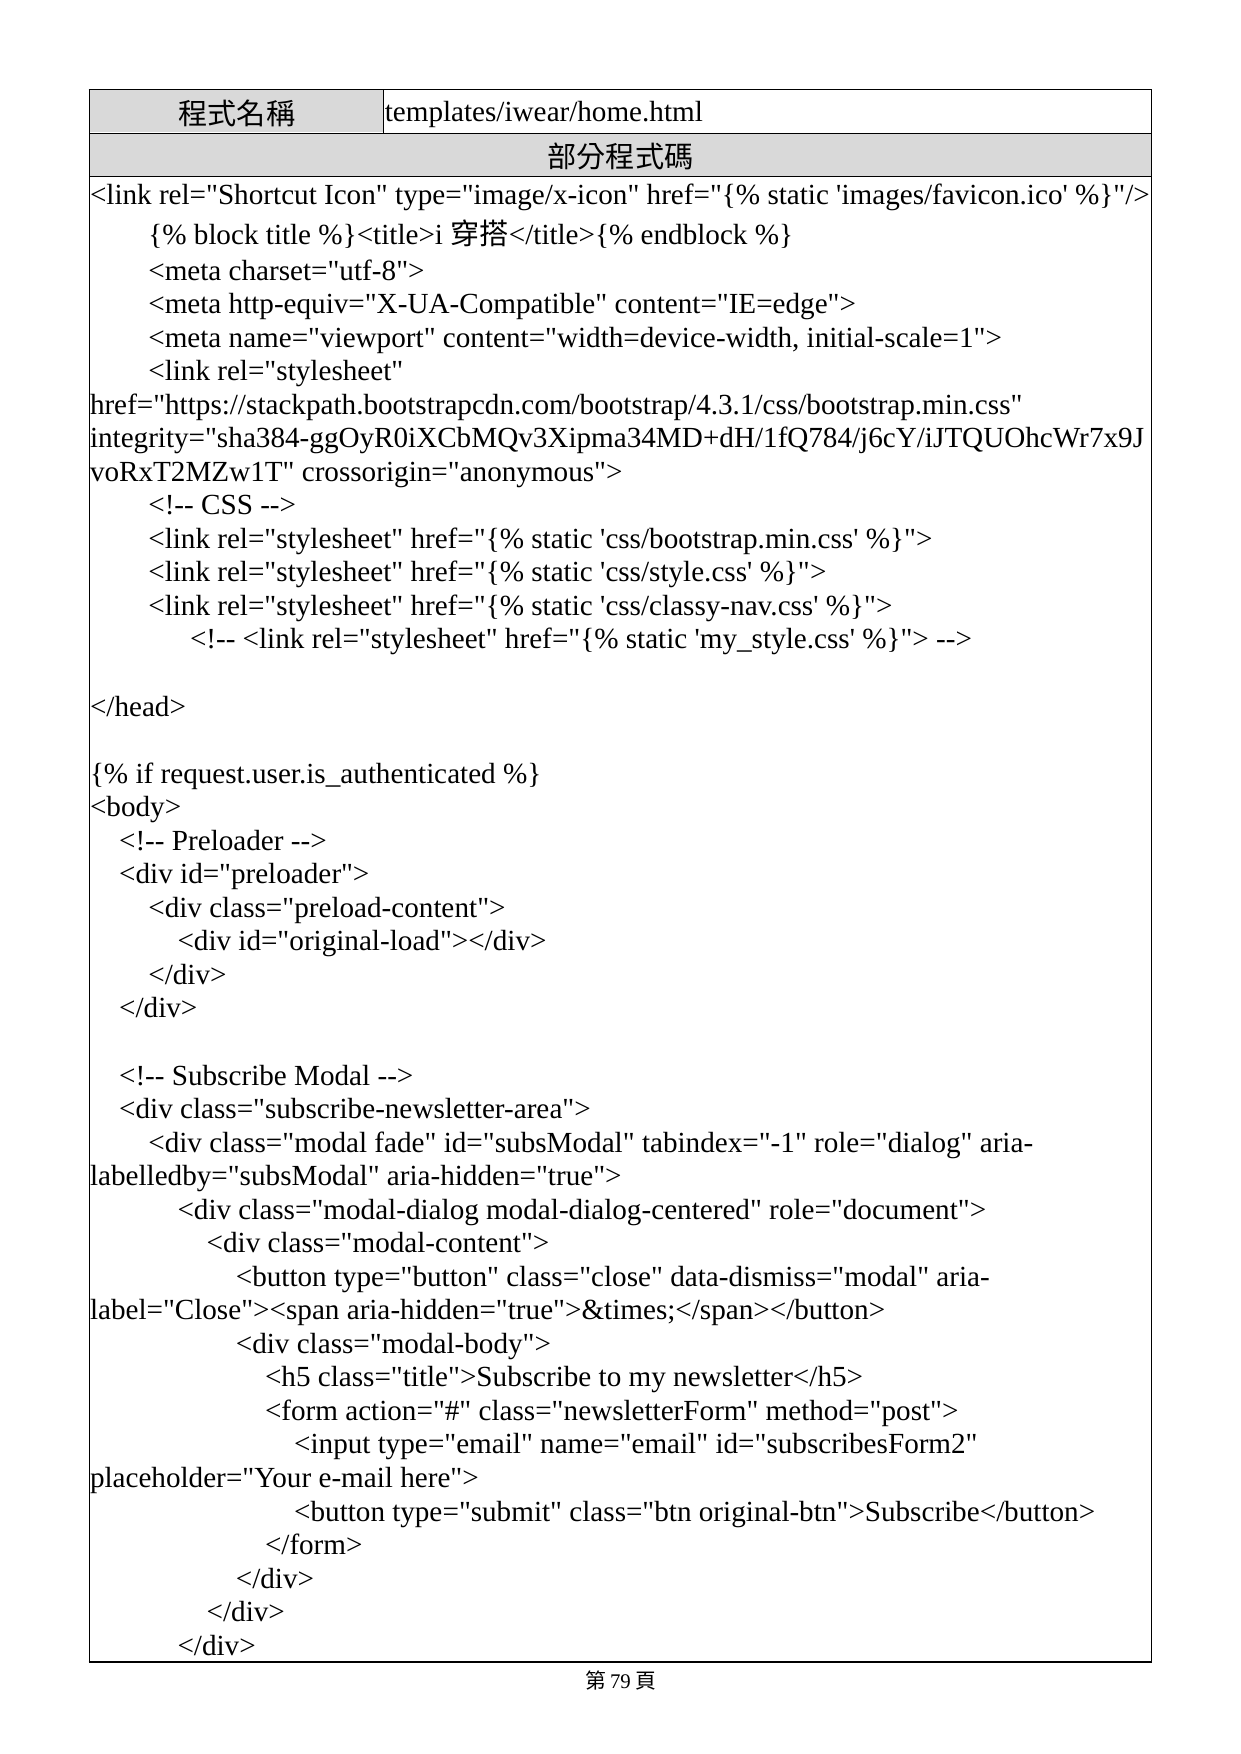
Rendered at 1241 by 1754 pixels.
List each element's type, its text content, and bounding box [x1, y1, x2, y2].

table_header templates/iwear/home.html [384, 90, 1151, 132]
table_header 程式名稱 [90, 90, 383, 132]
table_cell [90, 177, 1151, 1661]
table_cell 部分程式碼 [90, 134, 1151, 176]
